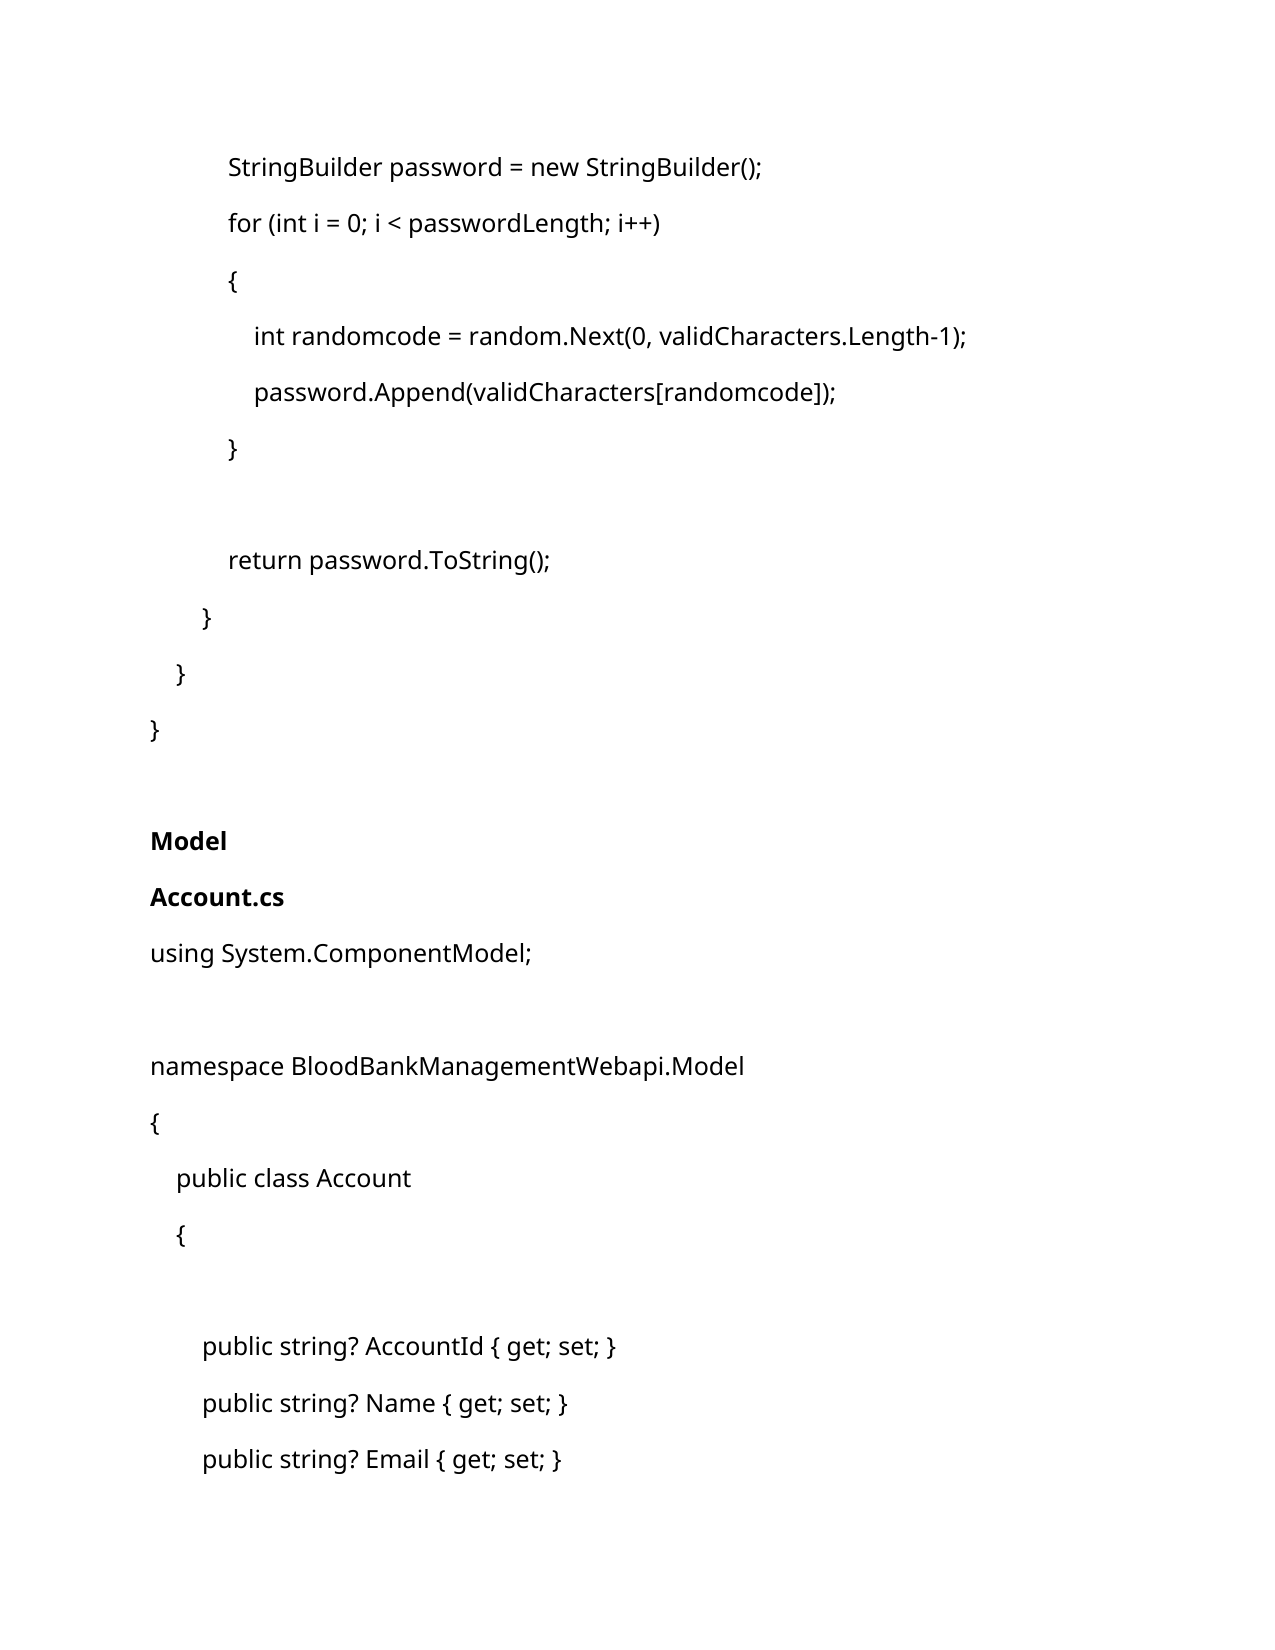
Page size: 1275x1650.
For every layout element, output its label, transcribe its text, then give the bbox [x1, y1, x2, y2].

text { [150, 262, 1125, 296]
text { [150, 1217, 1125, 1251]
text public class Account [150, 1161, 1125, 1195]
text Model [150, 824, 1125, 858]
text namespace BloodBankManagementWebapi.Model [150, 1048, 1125, 1082]
text return password.ToString(); [150, 543, 1125, 577]
text for (int i = 0; i < passwordLength; i++) [150, 206, 1125, 240]
text public string? AccountId { get; set; } [150, 1329, 1125, 1363]
text Account.cs [150, 880, 1125, 914]
text StringBuilder password = new StringBuilder(); [150, 150, 1125, 184]
text int randomcode = random.Next(0, validCharacters.Length-1); [150, 318, 1125, 352]
text public string? Name { get; set; } [150, 1385, 1125, 1419]
text password.Append(validCharacters[randomcode]); [150, 374, 1125, 409]
text } [150, 599, 1125, 633]
text } [150, 431, 1125, 465]
text } [150, 655, 1125, 689]
text using System.ComponentModel; [150, 936, 1125, 970]
text public string? Email { get; set; } [150, 1441, 1125, 1475]
text { [150, 1104, 1125, 1138]
text } [150, 711, 1125, 746]
